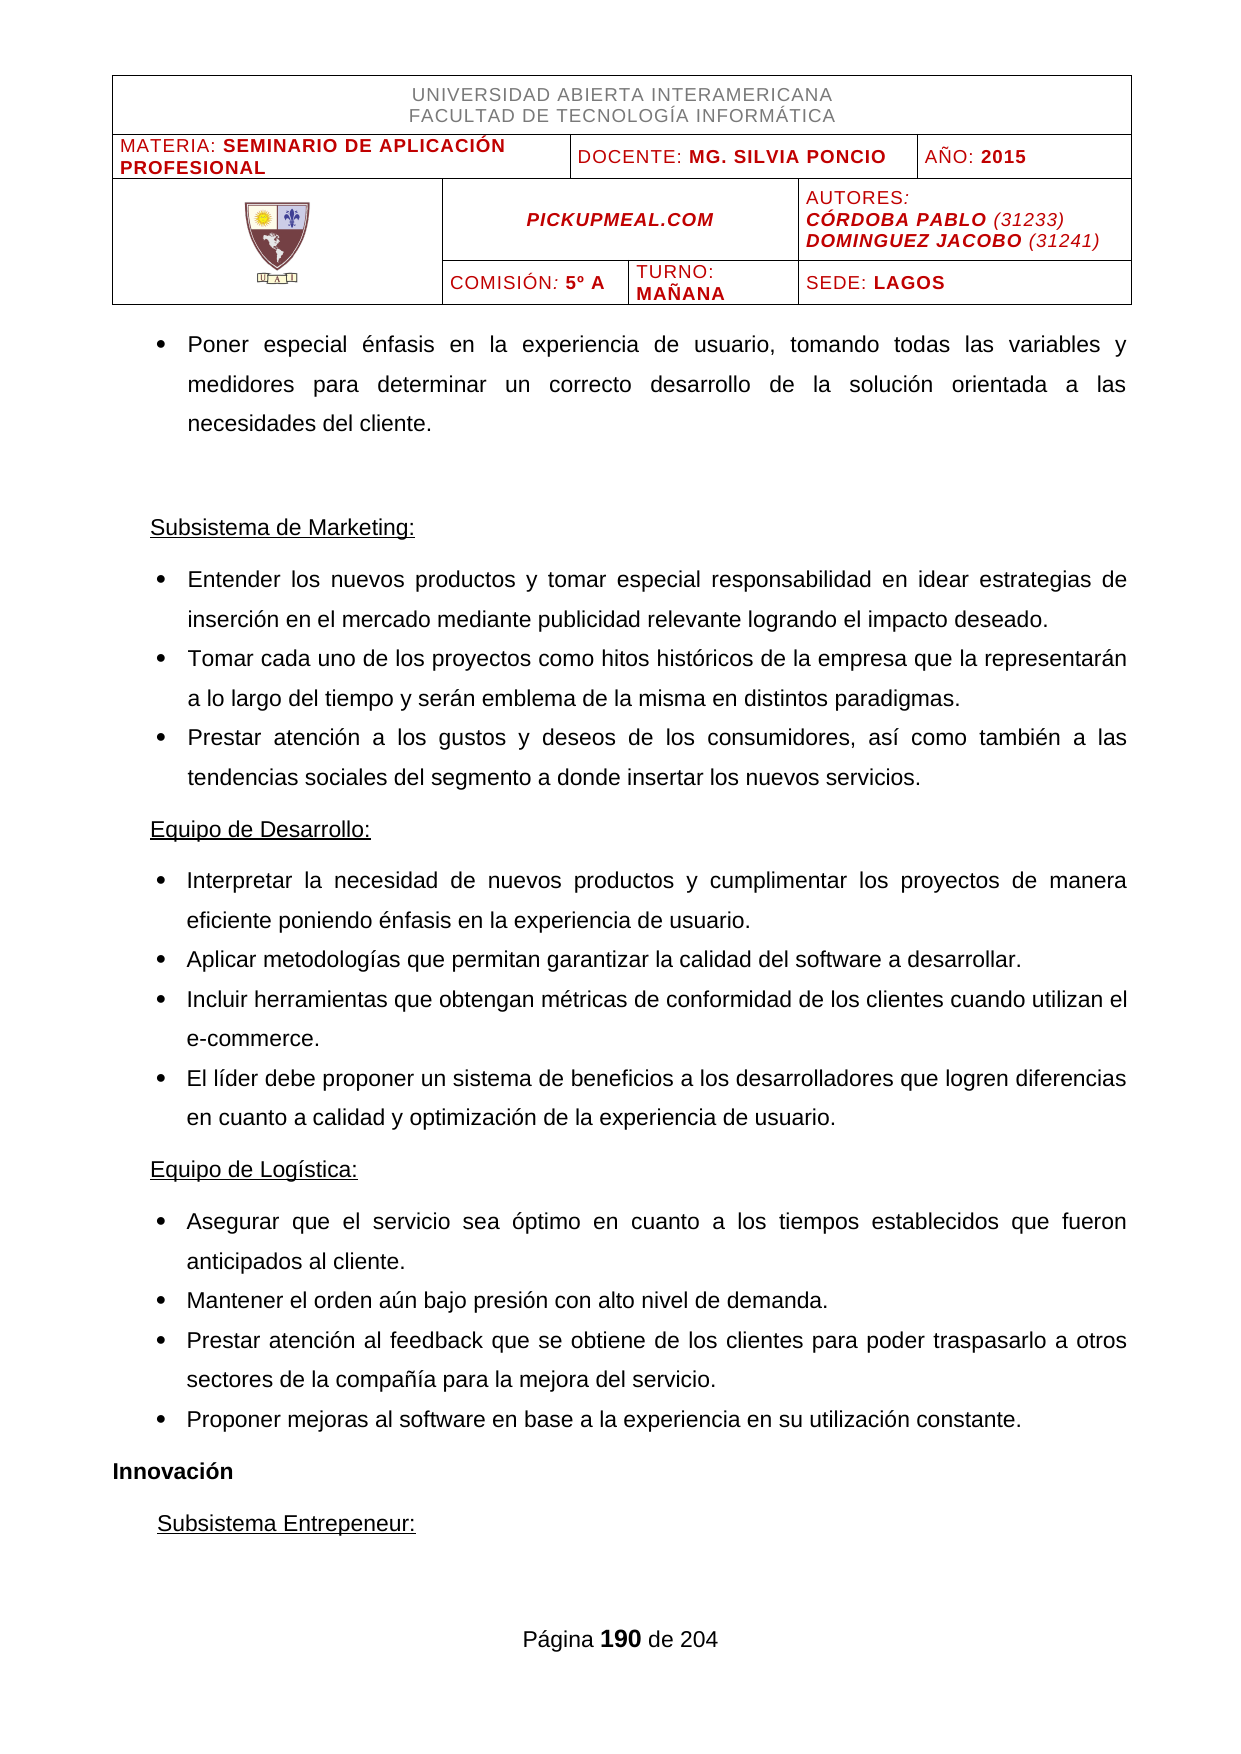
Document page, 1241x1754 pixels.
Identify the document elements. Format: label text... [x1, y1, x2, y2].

text Subsistema Entrepeneur: [112, 1510, 1128, 1536]
list Tomar cada uno de los proyectos como hitos históricos de la empresa que la representarán a lo largo del tiempo y serán emblema de la misma en distintos paradigmas. [157, 645, 1128, 711]
list Aplicar metodologías que permitan garantizar la calidad del software a desarrollar. [157, 946, 1128, 973]
list Entender los nuevos productos y tomar especial responsabilidad en idear estrategias de inserción en el mercado mediante publicidad relevante logrando el impacto deseado. [157, 566, 1128, 632]
list Asegurar que el servicio sea óptimo en cuanto a los tiempos establecidos que fueron anticipados al cliente. [157, 1208, 1128, 1274]
list Prestar atención al feedback que se obtiene de los clientes para poder traspasarlo a otros sectores de la compañía para la mejora del servicio. [157, 1327, 1128, 1393]
list Prestar atención a los gustos y deseos de los consumidores, así como también a las tendencias sociales del segmento a donde insertar los nuevos servicios. [157, 724, 1128, 790]
list El líder debe proponer un sistema de beneficios a los desarrolladores que logren diferencias en cuanto a calidad y optimización de la experiencia de usuario. [157, 1065, 1128, 1131]
text Equipo de Desarrollo: [150, 816, 1128, 842]
list Interpretar la necesidad de nuevos productos y cumplimentar los proyectos de manera eficiente poniendo énfasis en la experiencia de usuario. [157, 867, 1128, 933]
text Innovación [112, 1458, 1128, 1484]
list Poner especial énfasis en la experiencia de usuario, tomando todas las variables y medidores para determinar un correcto desarrollo de la solución orientada a las necesidades del cliente. [157, 331, 1128, 437]
text Subsistema de Marketing: [112, 514, 1128, 541]
picture [230, 196, 325, 287]
list Incluir herramientas que obtengan métricas de conformidad de los clientes cuando utilizan el e-commerce. [157, 986, 1128, 1052]
list Mantener el orden aún bajo presión con alto nivel de demanda. [157, 1287, 1128, 1314]
list Proponer mejoras al software en base a la experiencia en su utilización constante. [157, 1406, 1128, 1432]
text Equipo de Logística: [150, 1156, 1128, 1183]
